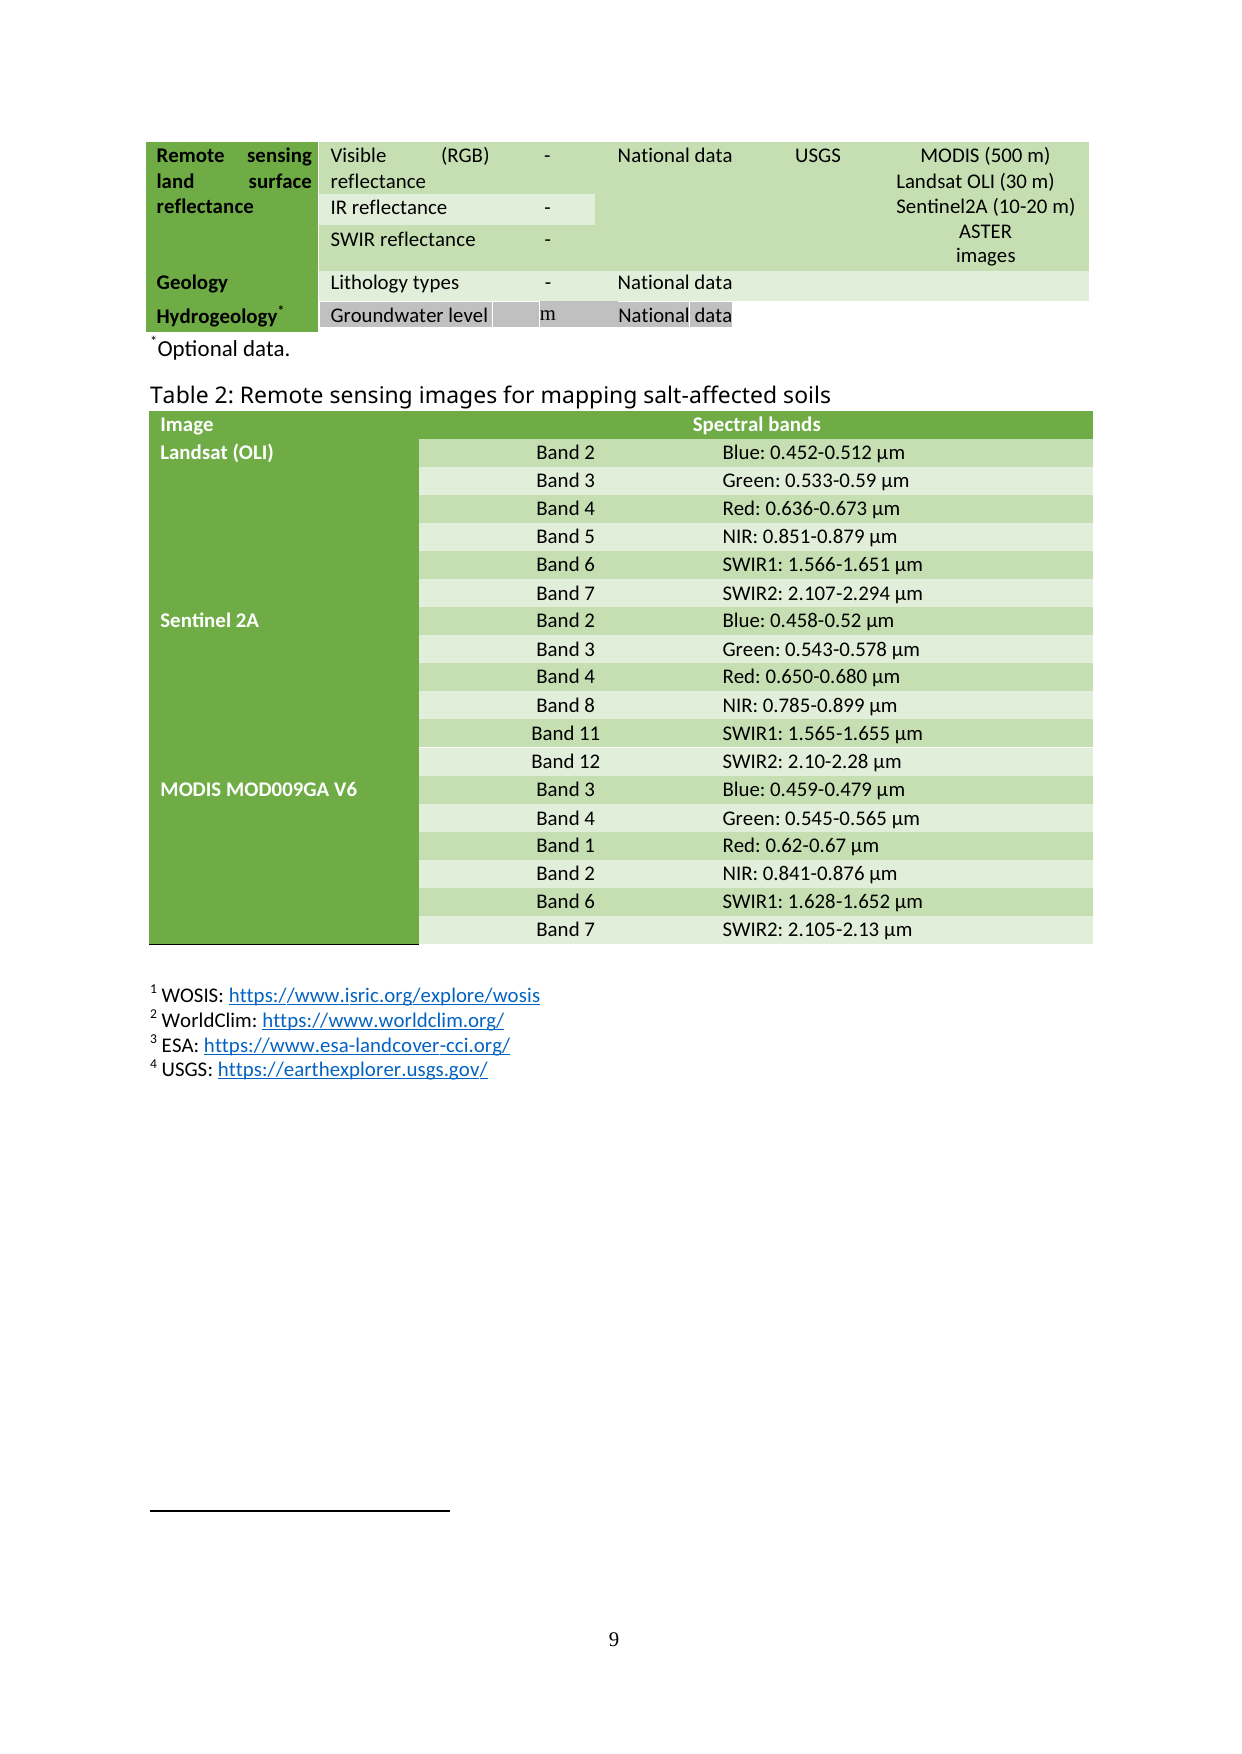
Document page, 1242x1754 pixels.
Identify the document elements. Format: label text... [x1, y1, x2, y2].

text Table 2: Remote sensing images for mapping salt-affected soils [150, 382, 1108, 409]
text 1 WOSIS: https://www.isric.org/explore/wosis [150, 980, 1108, 1007]
table_cell Band 2 NIR: 0.841-0.876 µm [419, 860, 1093, 888]
table_cell SWIR reflectance - [319, 225, 595, 271]
table_cell Band 5 NIR: 0.851-0.879 µm [419, 523, 1093, 551]
table_cell Band 4 Green: 0.545-0.565 µm [419, 804, 1093, 832]
table_cell Geology [146, 271, 318, 301]
table_cell Groundwater level m National data [319, 301, 1089, 332]
table_cell Band 11 SWIR1: 1.565-1.655 µm [419, 719, 1093, 747]
table_cell Remote sensing land surface reflectance [146, 142, 318, 271]
table_cell Lithology types - National data [319, 271, 1089, 301]
table_cell Band 2 Blue: 0.458-0.52 µm [419, 607, 1093, 635]
table_cell National data USGS MODIS (500 m) Landsat OLI (30 m) Sentinel2A (10-20 m) ASTER images [595, 142, 1089, 271]
table_cell Band 2 Blue: 0.452-0.512 µm [419, 439, 1093, 467]
table_cell Landsat (OLI) [149, 439, 419, 607]
table_cell Band 3 Green: 0.543-0.578 µm [419, 635, 1093, 663]
text 4 USGS: https://earthexplorer.usgs.gov/ [150, 1057, 1108, 1082]
table_cell Band 12 SWIR2: 2.10-2.28 µm [419, 748, 1093, 776]
table_cell Band 3 Green: 0.533-0.59 µm [419, 467, 1093, 495]
table_cell Band 6 SWIR1: 1.628-1.652 µm [419, 888, 1093, 916]
table_cell Band 3 Blue: 0.459-0.479 µm [419, 776, 1093, 804]
table_cell Band 4 Red: 0.636-0.673 µm [419, 495, 1093, 523]
table_cell Hydrogeology* [146, 301, 318, 332]
table_cell MODIS MOD009GA V6 [149, 776, 419, 944]
table_cell Sentinel 2A [149, 607, 419, 776]
text *Optional data. [150, 333, 1108, 363]
text 2 WorldClim: https://www.worldclim.org/ [150, 1007, 1108, 1032]
text 3 ESA: https://www.esa-landcover-cci.org/ [150, 1032, 1108, 1057]
table_cell Band 8 NIR: 0.785-0.899 µm [419, 691, 1093, 719]
table_cell Band 4 Red: 0.650-0.680 µm [419, 663, 1093, 691]
table_header Image Spectral bands [149, 411, 1093, 439]
table_cell Band 1 Red: 0.62-0.67 µm [419, 832, 1093, 860]
table_cell Band 7 SWIR2: 2.105-2.13 µm [419, 916, 1093, 944]
table_cell Band 7 SWIR2: 2.107-2.294 µm [419, 579, 1093, 607]
table_cell Visible (RGB) - reflectance [319, 142, 595, 194]
table_cell IR reflectance - [319, 194, 595, 225]
table_cell Band 6 SWIR1: 1.566-1.651 µm [419, 551, 1093, 579]
